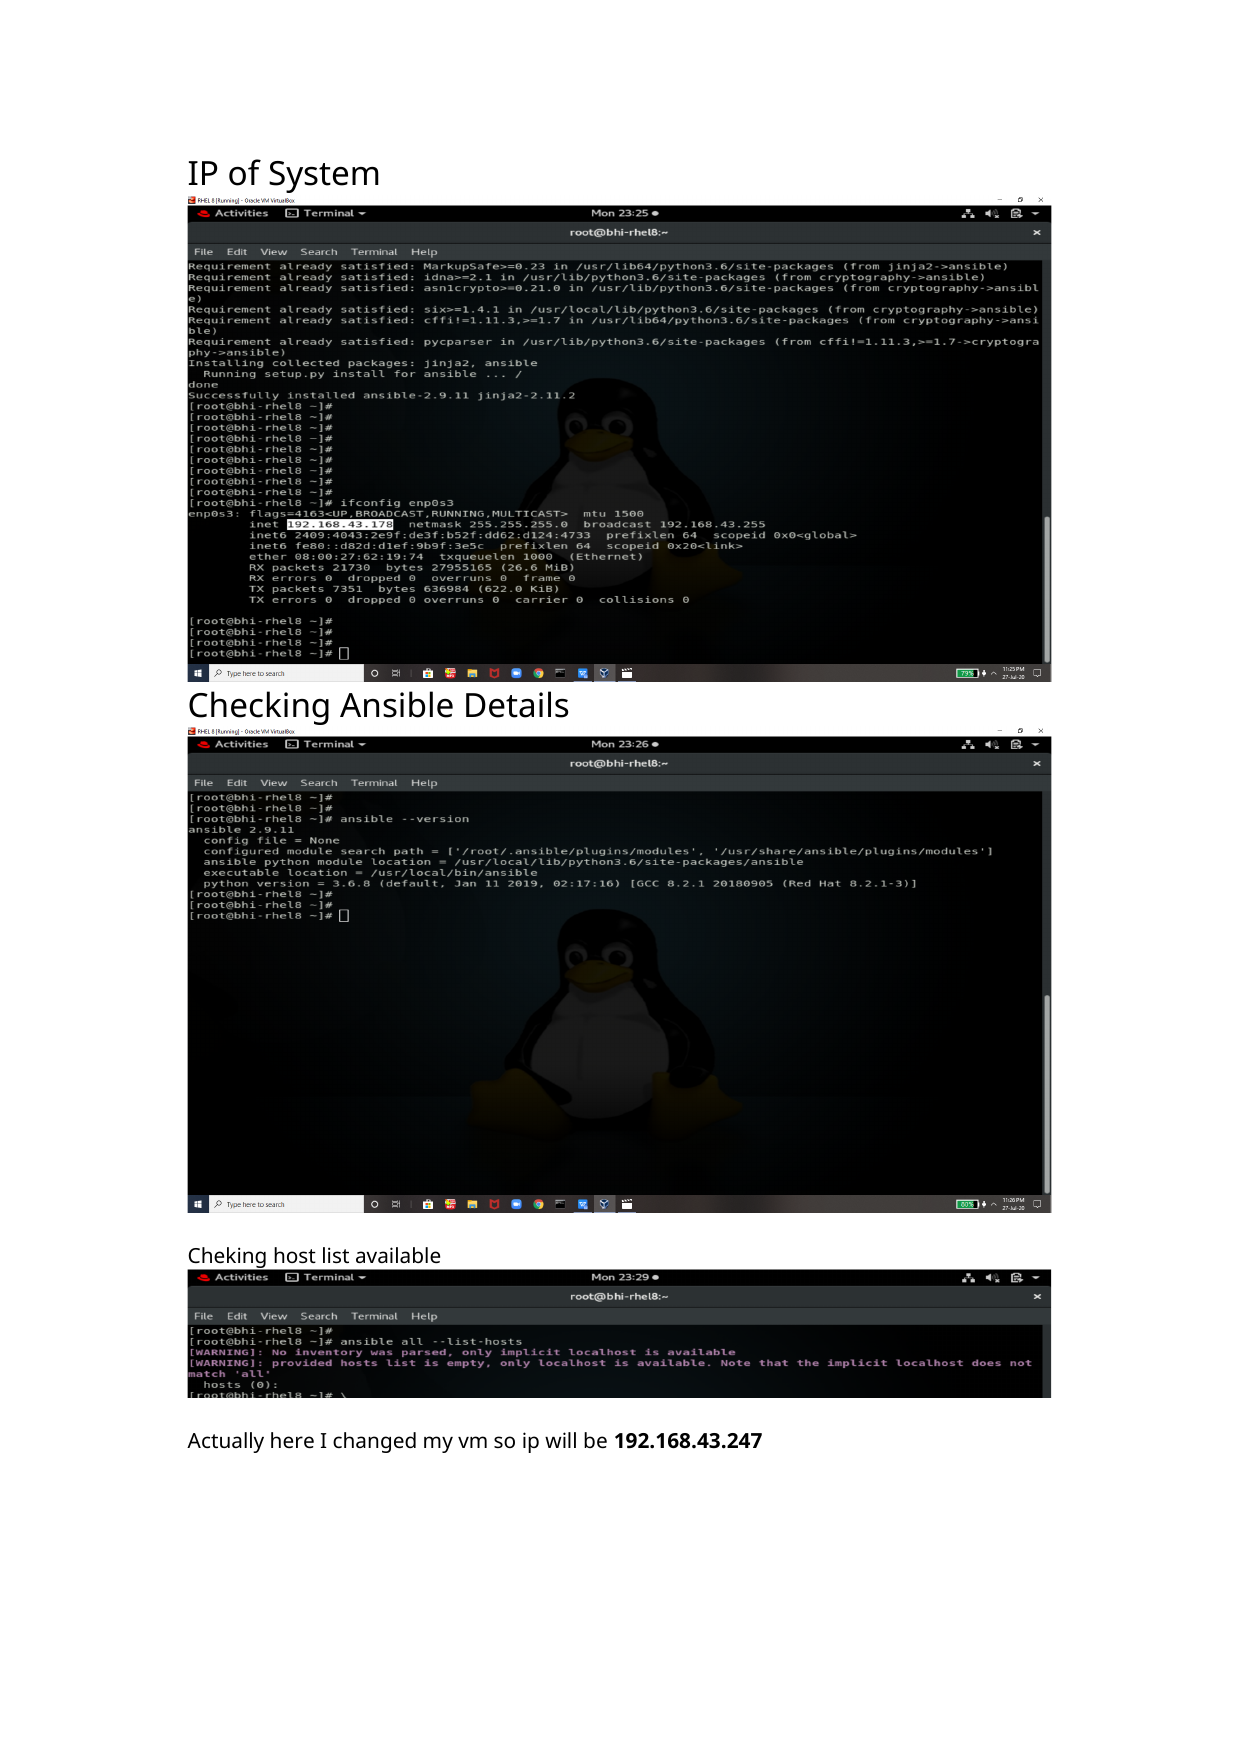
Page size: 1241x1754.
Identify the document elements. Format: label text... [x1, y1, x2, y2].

picture [187, 726, 1052, 1213]
picture [187, 1269, 1052, 1398]
text Cheking host list available [187, 1241, 1053, 1270]
picture [187, 195, 1052, 682]
text Checking Ansible Details [187, 681, 1053, 727]
text Actually here I changed my vm so ip will be 192.168.43.247 [187, 1426, 1053, 1455]
text IP of System [187, 150, 1053, 195]
